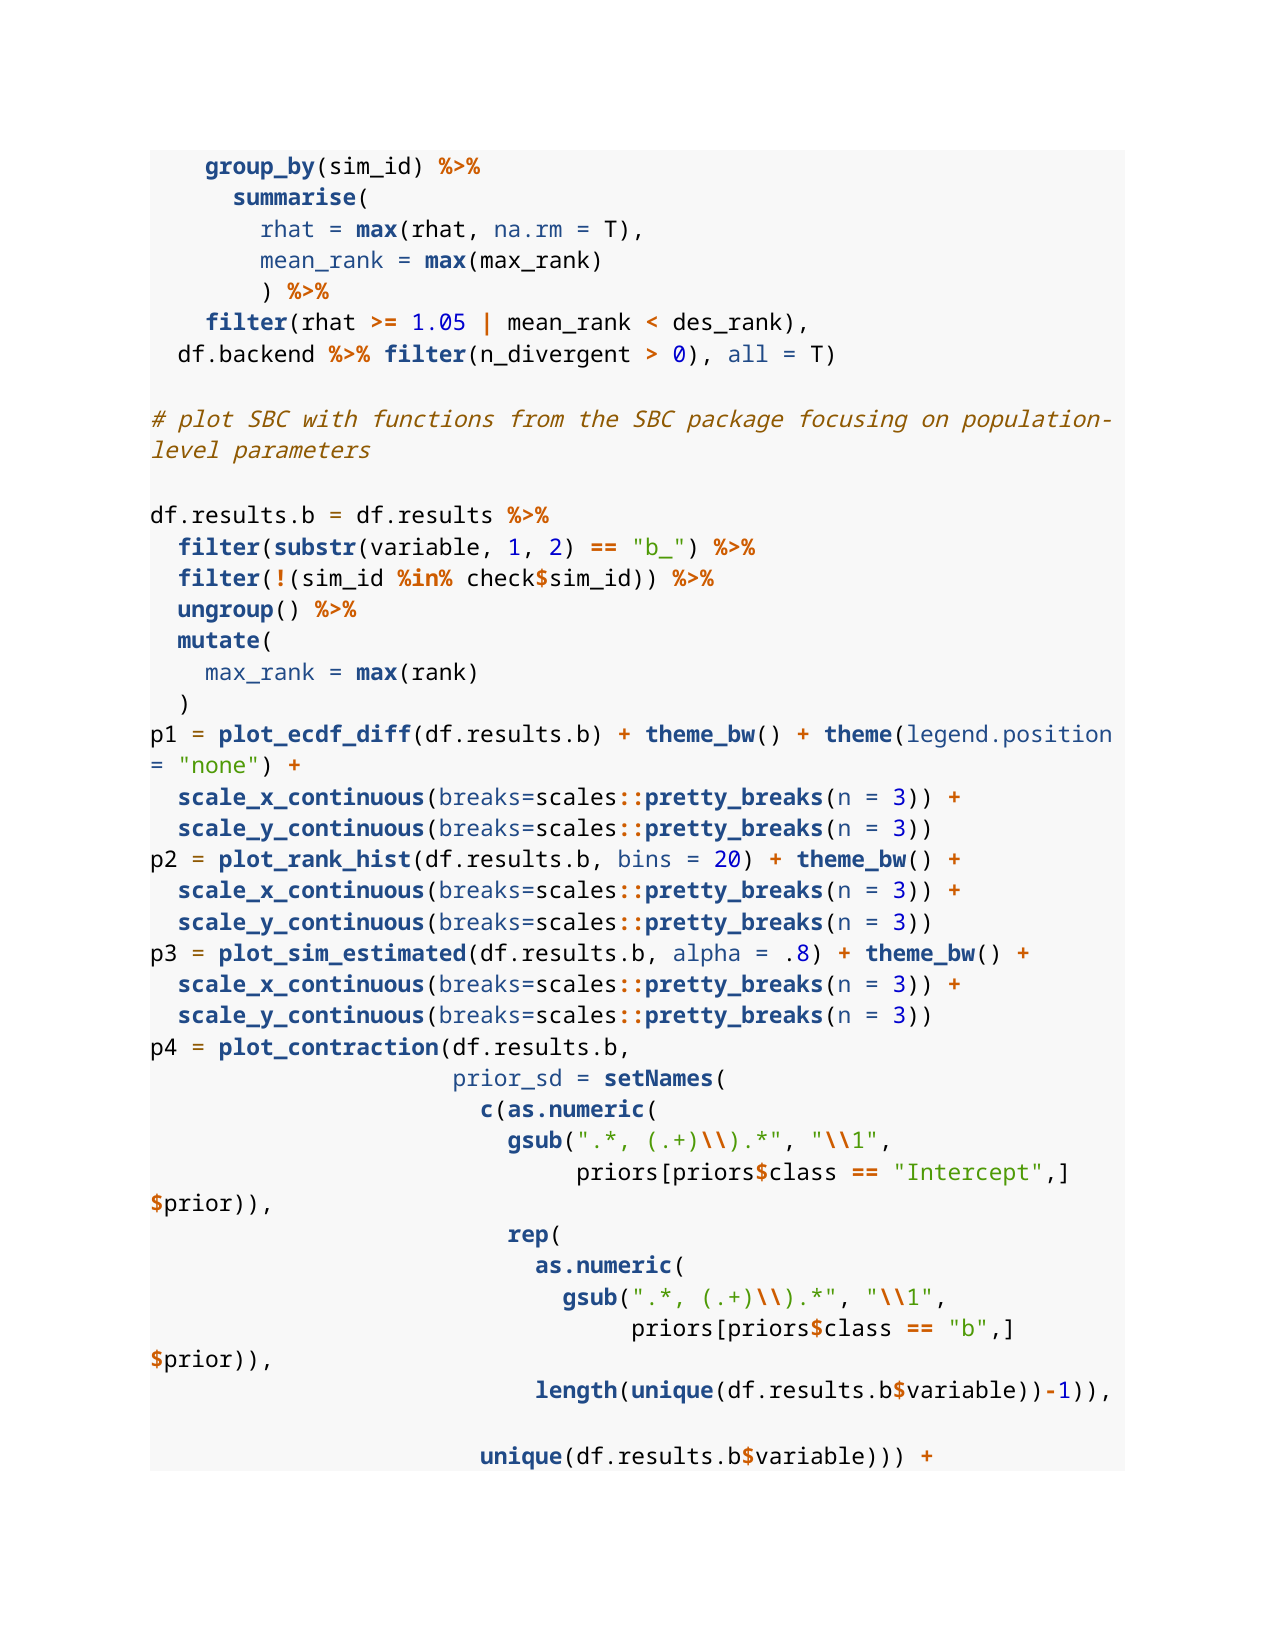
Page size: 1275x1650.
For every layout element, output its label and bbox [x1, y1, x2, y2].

text [150, 150, 1125, 1471]
